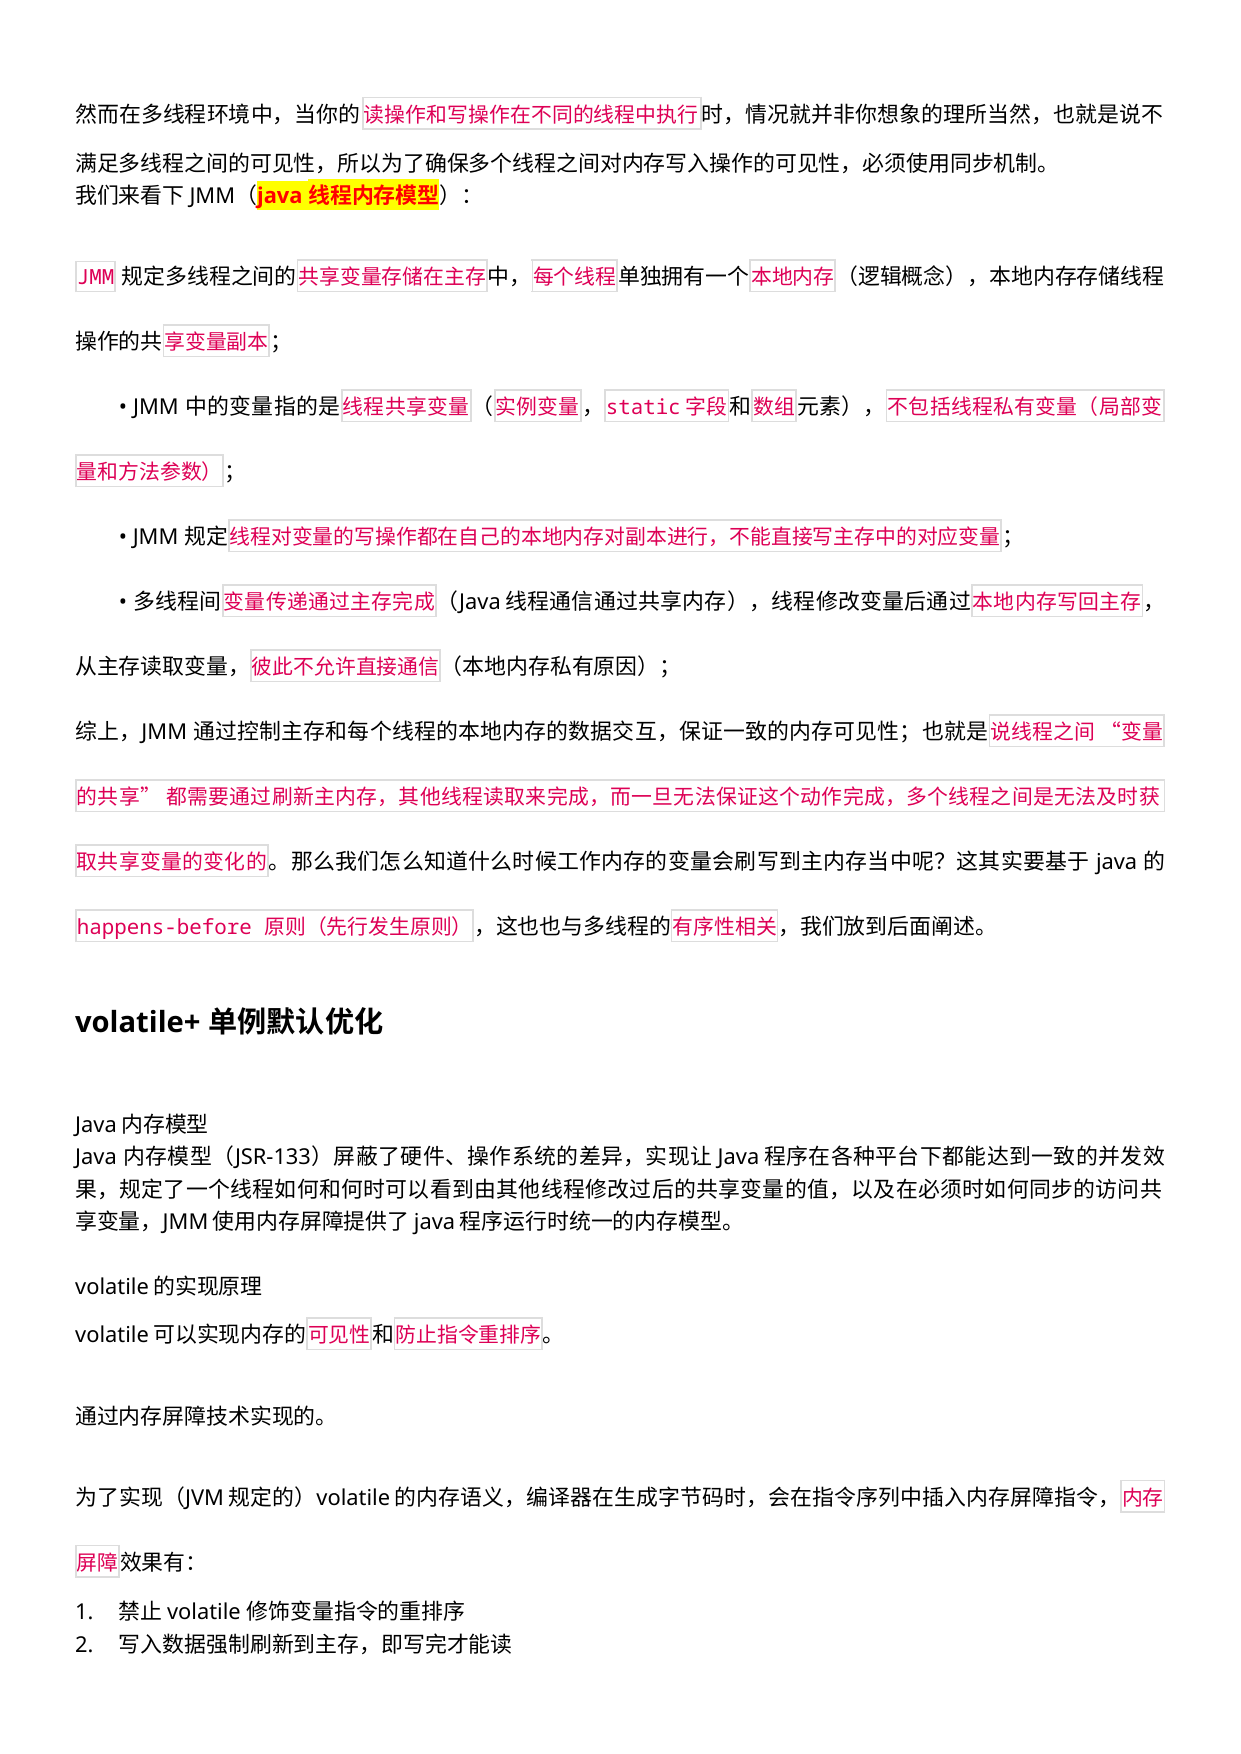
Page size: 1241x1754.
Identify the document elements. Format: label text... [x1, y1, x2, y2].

text • JMM 规定线程对变量的写操作都在自己的本地内存对副本进行，不能直接写主存中的对应变量； [75, 503, 1165, 568]
text • JMM 中的变量指的是线程共享变量（实例变量，static字段和数组元素），不包括线程私有变量（局部变量和方法参数）； [75, 373, 1165, 503]
text volatile的实现原理 [75, 1269, 1165, 1301]
text Java 内存模型（JSR-133）屏蔽了硬件、操作系统的差异，实现让Java程序在各种平台下都能达到一致的并发效果，规定了一个线程如何和何时可以看到由其他线程修改过后的共享变量的值，以及在必须时如何同步的访问共享变量，JMM使用内存屏障提供了java程序运行时统一的内存模型。 [75, 1139, 1165, 1236]
text 通过内存屏障技术实现的。 [75, 1399, 1165, 1431]
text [75, 81, 1165, 178]
text • 多线程间变量传递通过主存完成（Java线程通信通过共享内存），线程修改变量后通过本地内存写回主存，从主存读取变量，彼此不允许直接通信（本地内存私有原因）； [75, 568, 1165, 698]
text volatile可以实现内存的可见性和防止指令重排序。 [75, 1301, 1165, 1366]
text 为了实现（JVM规定的）volatile的内存语义，编译器在生成字节码时，会在指令序列中插入内存屏障指令，内存屏障效果有： [75, 1464, 1165, 1594]
subtitle volatile+ 单例默认优化 [75, 987, 1165, 1052]
list 写入数据强制刷新到主存，即写完才能读 [75, 1626, 1165, 1659]
text 综上，JMM 通过控制主存和每个线程的本地内存的数据交互，保证一致的内存可见性；也就是说线程之间 “变量的共享” 都需要通过刷新主内存，其他线程读取来完成，而一旦无法保证这个动作完成，多个线程之间是无法及时获取共享变量的变化的。那么我们怎么知道什么时候工作内存的变量会刷写到主内存当中呢？这其实要基于 java 的 happens-before 原则（先行发生原则），这也也与多线程的有序性相关，我们放到后面阐述。 [75, 812, 1165, 958]
text JMM 规定多线程之间的共享变量存储在主存中，每个线程单独拥有一个本地内存（逻辑概念），本地内存存储线程操作的共享变量副本； [75, 243, 1165, 373]
list 禁止volatile 修饰变量指令的重排序 [75, 1594, 1165, 1626]
text 综上，JMM 通过控制主存和每个线程的本地内存的数据交互，保证一致的内存可见性；也就是说线程之间 “变量的共享” 都需要通过刷新主内存，其他线程读取来完成，而一旦无法保证这个动作完成，多个线程之间是无法及时获取共享变量的变化的。那么我们怎么知道什么时候工作内存的变量会刷写到主内存当中呢？这其实要基于 java 的 happens-before 原则（先行发生原则），这也也与多线程的有序性相关，我们放到后面阐述。 [77, 781, 1164, 811]
text 综上，JMM 通过控制主存和每个线程的本地内存的数据交互，保证一致的内存可见性；也就是说线程之间 “变量的共享” 都需要通过刷新主内存，其他线程读取来完成，而一旦无法保证这个动作完成，多个线程之间是无法及时获取共享变量的变化的。那么我们怎么知道什么时候工作内存的变量会刷写到主内存当中呢？这其实要基于 java 的 happens-before 原则（先行发生原则），这也也与多线程的有序性相关，我们放到后面阐述。 [75, 698, 1165, 779]
text Java内存模型 [75, 1106, 1165, 1139]
text 我们来看下 JMM（java 线程内存模型）： [75, 178, 1165, 211]
